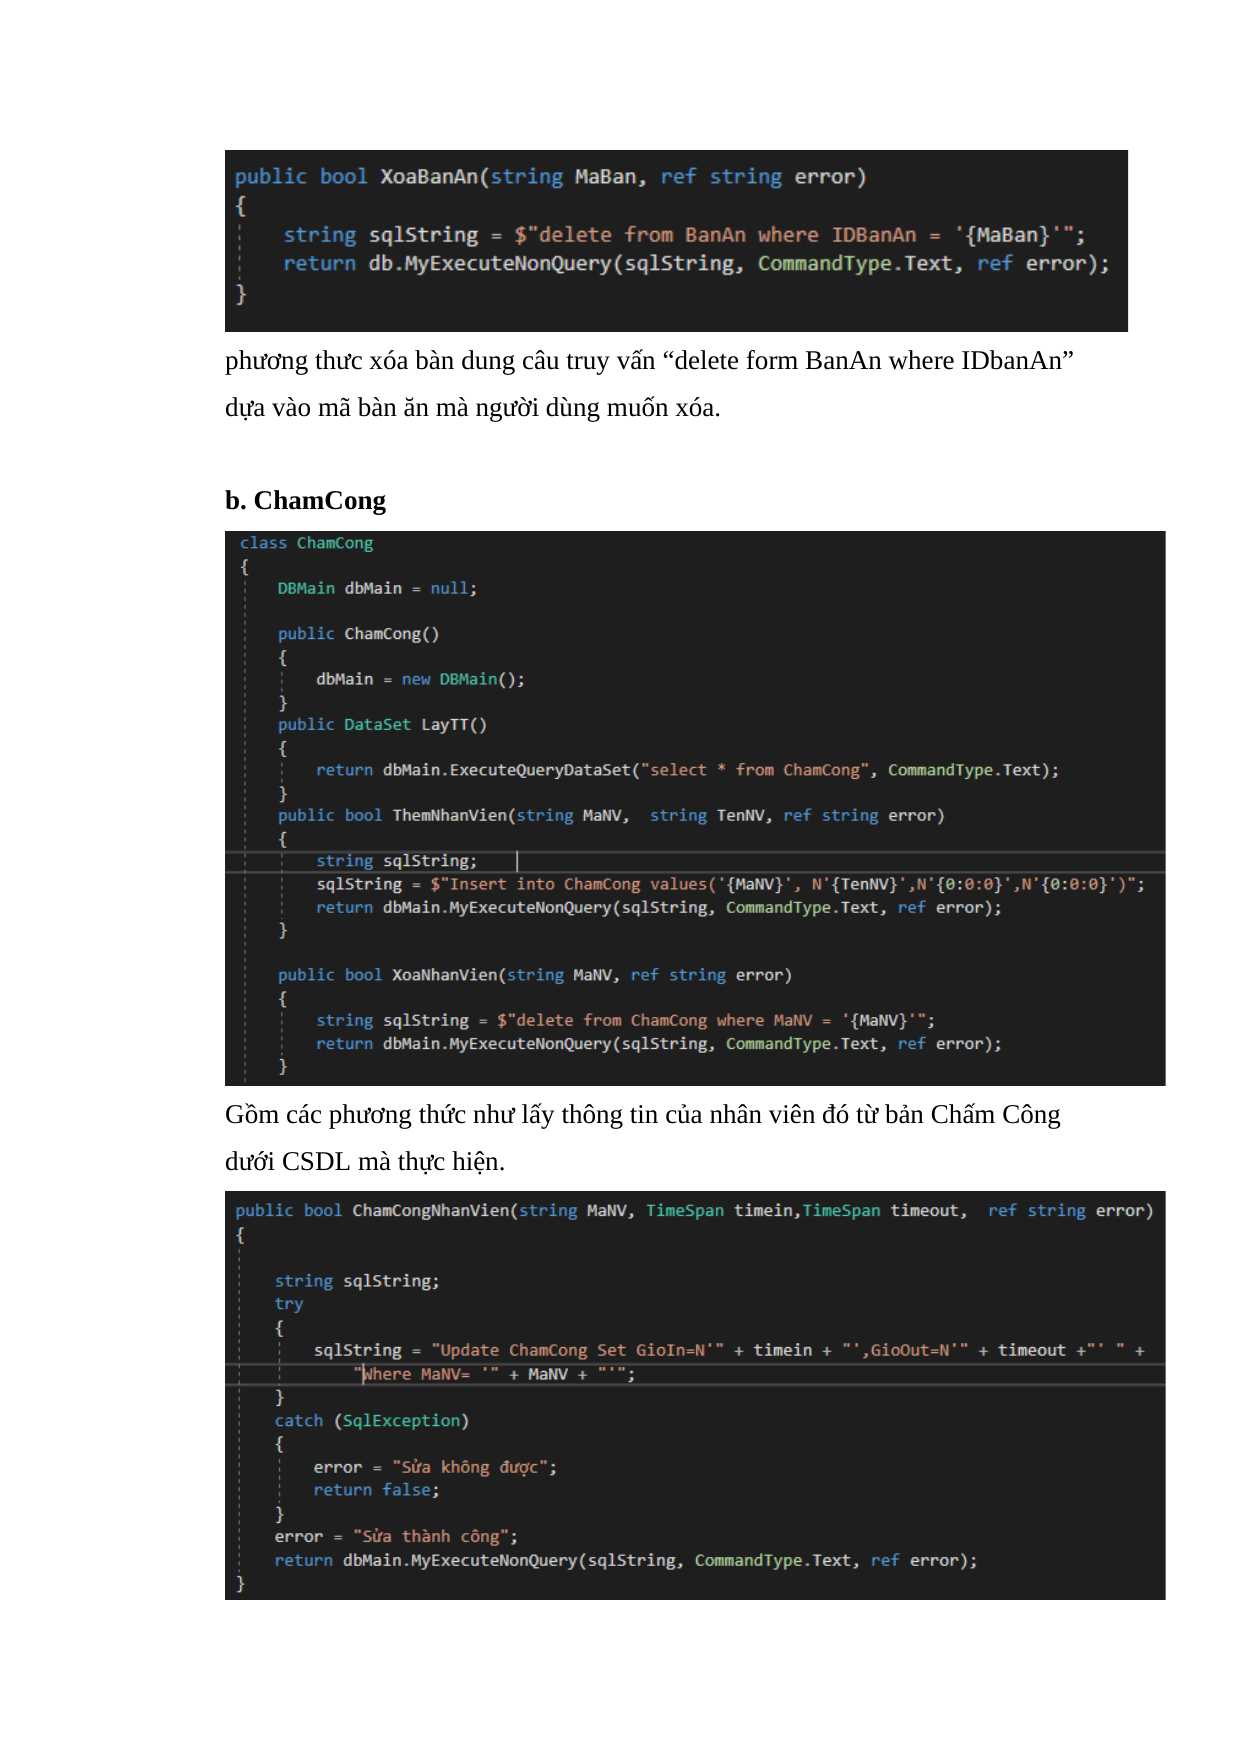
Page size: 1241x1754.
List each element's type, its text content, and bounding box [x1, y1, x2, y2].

text phương thưc xóa bàn dung câu truy vấn “delete form BanAn where IDbanAn” dựa vào mã bàn ăn mà người dùng muốn xóa. [225, 344, 1090, 422]
picture [225, 150, 1129, 332]
picture [225, 1191, 1166, 1600]
text Gồm các phương thức như lấy thông tin của nhân viên đó từ bản Chấm Công dưới CSDL mà thực hiện. [225, 1098, 1090, 1176]
text b. ChamCong [225, 484, 1090, 516]
picture [225, 531, 1166, 1086]
